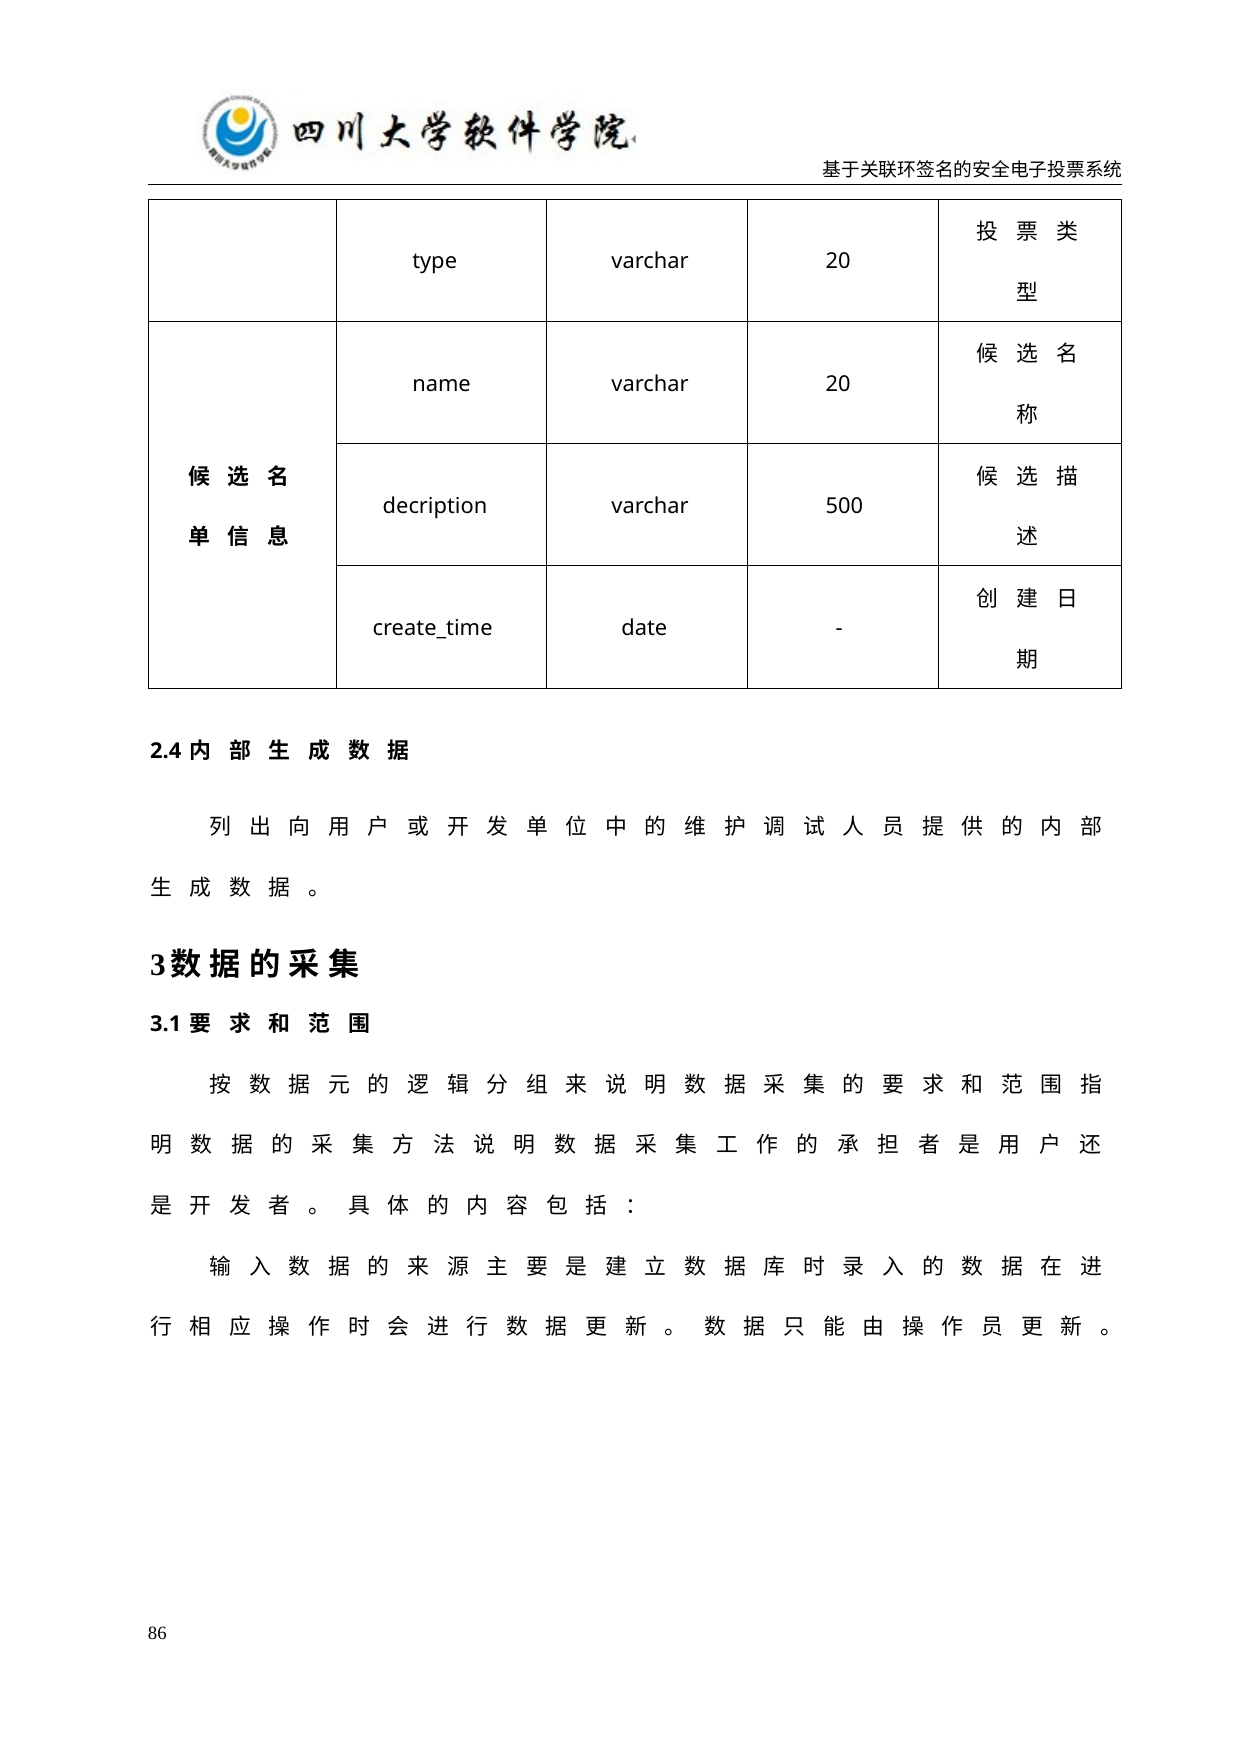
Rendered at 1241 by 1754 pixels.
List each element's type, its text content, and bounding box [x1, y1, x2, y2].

table_cell 候选名单信息 [149, 322, 336, 688]
table_cell 20 [748, 322, 938, 443]
table_cell create_time [337, 566, 546, 688]
table_cell date [547, 566, 747, 688]
text 输入数据的来源主要是建立数据库时录入的数据在进行相应操作时会进行数据更新。数据只能由操作员更新。 [150, 1234, 1120, 1356]
table_cell 投票类型 [939, 200, 1121, 321]
table_cell varchar [547, 444, 747, 565]
picture [197, 88, 639, 177]
subtitle 3数据的采集 [150, 931, 1120, 992]
table_cell decription [337, 444, 546, 565]
table_cell name [337, 322, 546, 443]
table_cell 500 [748, 444, 938, 565]
table_cell 候选名称 [939, 322, 1121, 443]
table_cell - [748, 566, 938, 688]
table_cell varchar [547, 200, 747, 321]
table_cell 20 [748, 200, 938, 321]
table_cell 候选描述 [939, 444, 1121, 565]
table_cell 创建日期 [939, 566, 1121, 688]
text 按数据元的逻辑分组来说明数据采集的要求和范围指明数据的采集方法说明数据采集工作的承担者是用户还是开发者。具体的内容包括： [150, 1052, 1120, 1234]
table_cell varchar [547, 322, 747, 443]
text 2.4内部生成数据 [150, 719, 1120, 780]
table_cell type [337, 200, 546, 321]
text 列出向用户或开发单位中的维护调试人员提供的内部生成数据。 [150, 795, 1120, 916]
text 3.1要求和范围 [150, 992, 1120, 1052]
